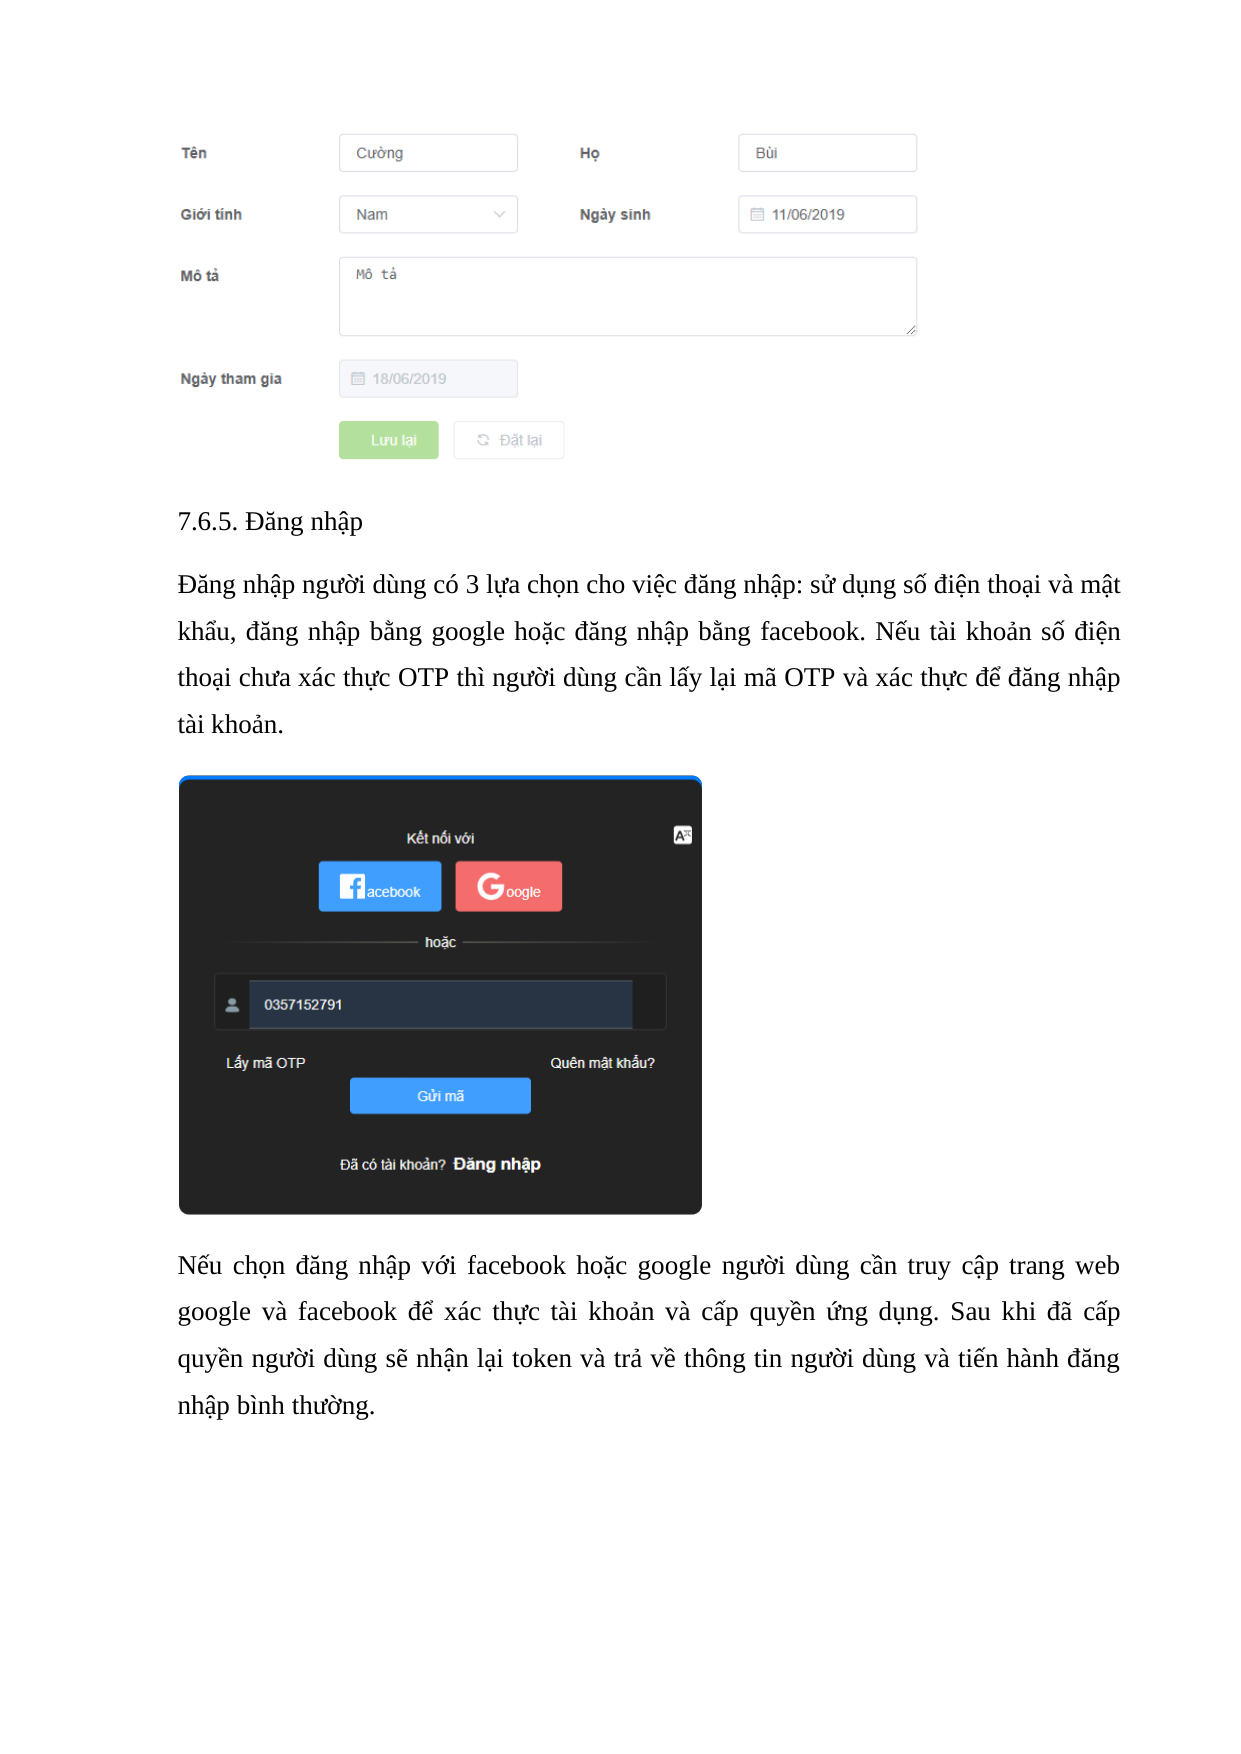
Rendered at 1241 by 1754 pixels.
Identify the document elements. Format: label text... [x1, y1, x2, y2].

text Đăng nhập người dùng có 3 lựa chọn cho việc đăng nhập: sử dụng số điện thoại và mật khẩu, đăng nhập bằng google hoặc đăng nhập bằng facebook. Nếu tài khoản số điện thoại chưa xác thực OTP thì người dùng cần lấy lại mã OTP và xác thực để đăng nhập tài khoản. [177, 568, 1122, 739]
picture [177, 771, 706, 1219]
text Nếu chọn đăng nhập với facebook hoặc google người dùng cần truy cập trang web google và facebook để xác thực tài khoản và cấp quyền ứng dụng. Sau khi đã cấp quyền người dùng sẽ nhận lại token và trả về thông tin người dùng và tiến hành đăng nhập bình thường. [177, 1249, 1122, 1420]
text 7.6.5. Đăng nhập [177, 504, 1122, 536]
picture [177, 118, 946, 474]
